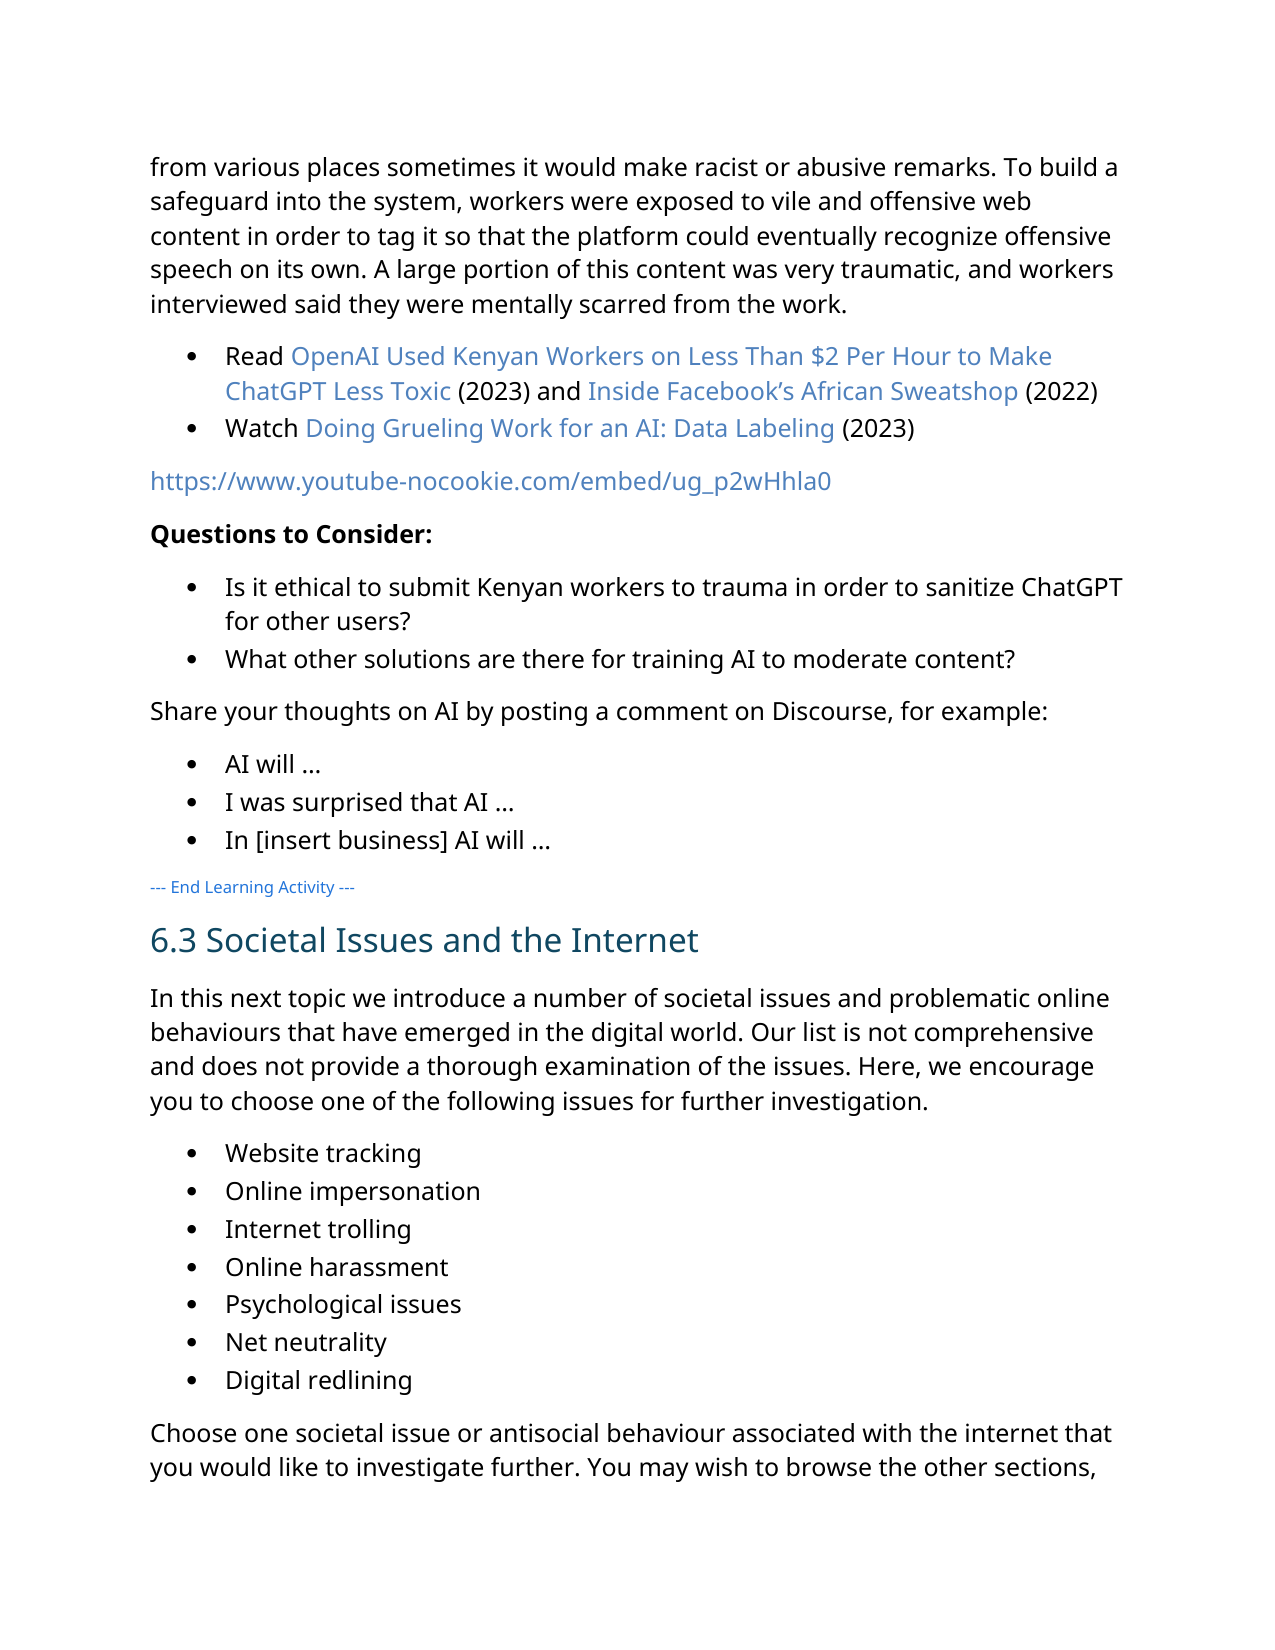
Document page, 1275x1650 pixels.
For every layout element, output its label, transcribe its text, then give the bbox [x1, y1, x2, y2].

list In [insert business] AI will … [187, 822, 1125, 857]
text In this next topic we introduce a number of societal issues and problematic online behaviours that have emerged in the digital world. Our list is not comprehensive and does not provide a thorough examination of the issues. Here, we encourage you to choose one of the following issues for further investigation. [150, 981, 1125, 1117]
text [150, 1416, 1125, 1484]
text Questions to Consider: [150, 517, 1125, 551]
list What other solutions are there for training AI to moderate content? [187, 641, 1125, 675]
list Digital redlining [187, 1363, 1125, 1397]
text --- End Learning Activity --- [150, 875, 1125, 898]
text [150, 150, 1125, 320]
list Read OpenAI Used Kenyan Workers on Less Than $2 Per Hour to Make ChatGPT Less Toxic (2023) and Inside Facebook’s African Sweatshop (2022) [187, 339, 1125, 407]
subtitle 6.3 Societal Issues and the Internet [150, 917, 1125, 962]
text Share your thoughts on AI by posting a comment on Discourse, for example: [150, 694, 1125, 728]
list AI will … [187, 747, 1125, 781]
list Online harassment [187, 1249, 1125, 1283]
list Net neutrality [187, 1325, 1125, 1359]
text https://www.youtube-nocookie.com/embed/ug_p2wHhla0 [150, 464, 1125, 498]
list Psychological issues [187, 1287, 1125, 1321]
list I was surprised that AI … [187, 785, 1125, 819]
list Website tracking [187, 1136, 1125, 1170]
list Is it ethical to submit Kenyan workers to trauma in order to sanitize ChatGPT for other users? [187, 569, 1125, 637]
list Online impersonation [187, 1174, 1125, 1208]
list Watch Doing Grueling Work for an AI: Data Labeling (2023) [187, 411, 1125, 445]
list Internet trolling [187, 1212, 1125, 1246]
